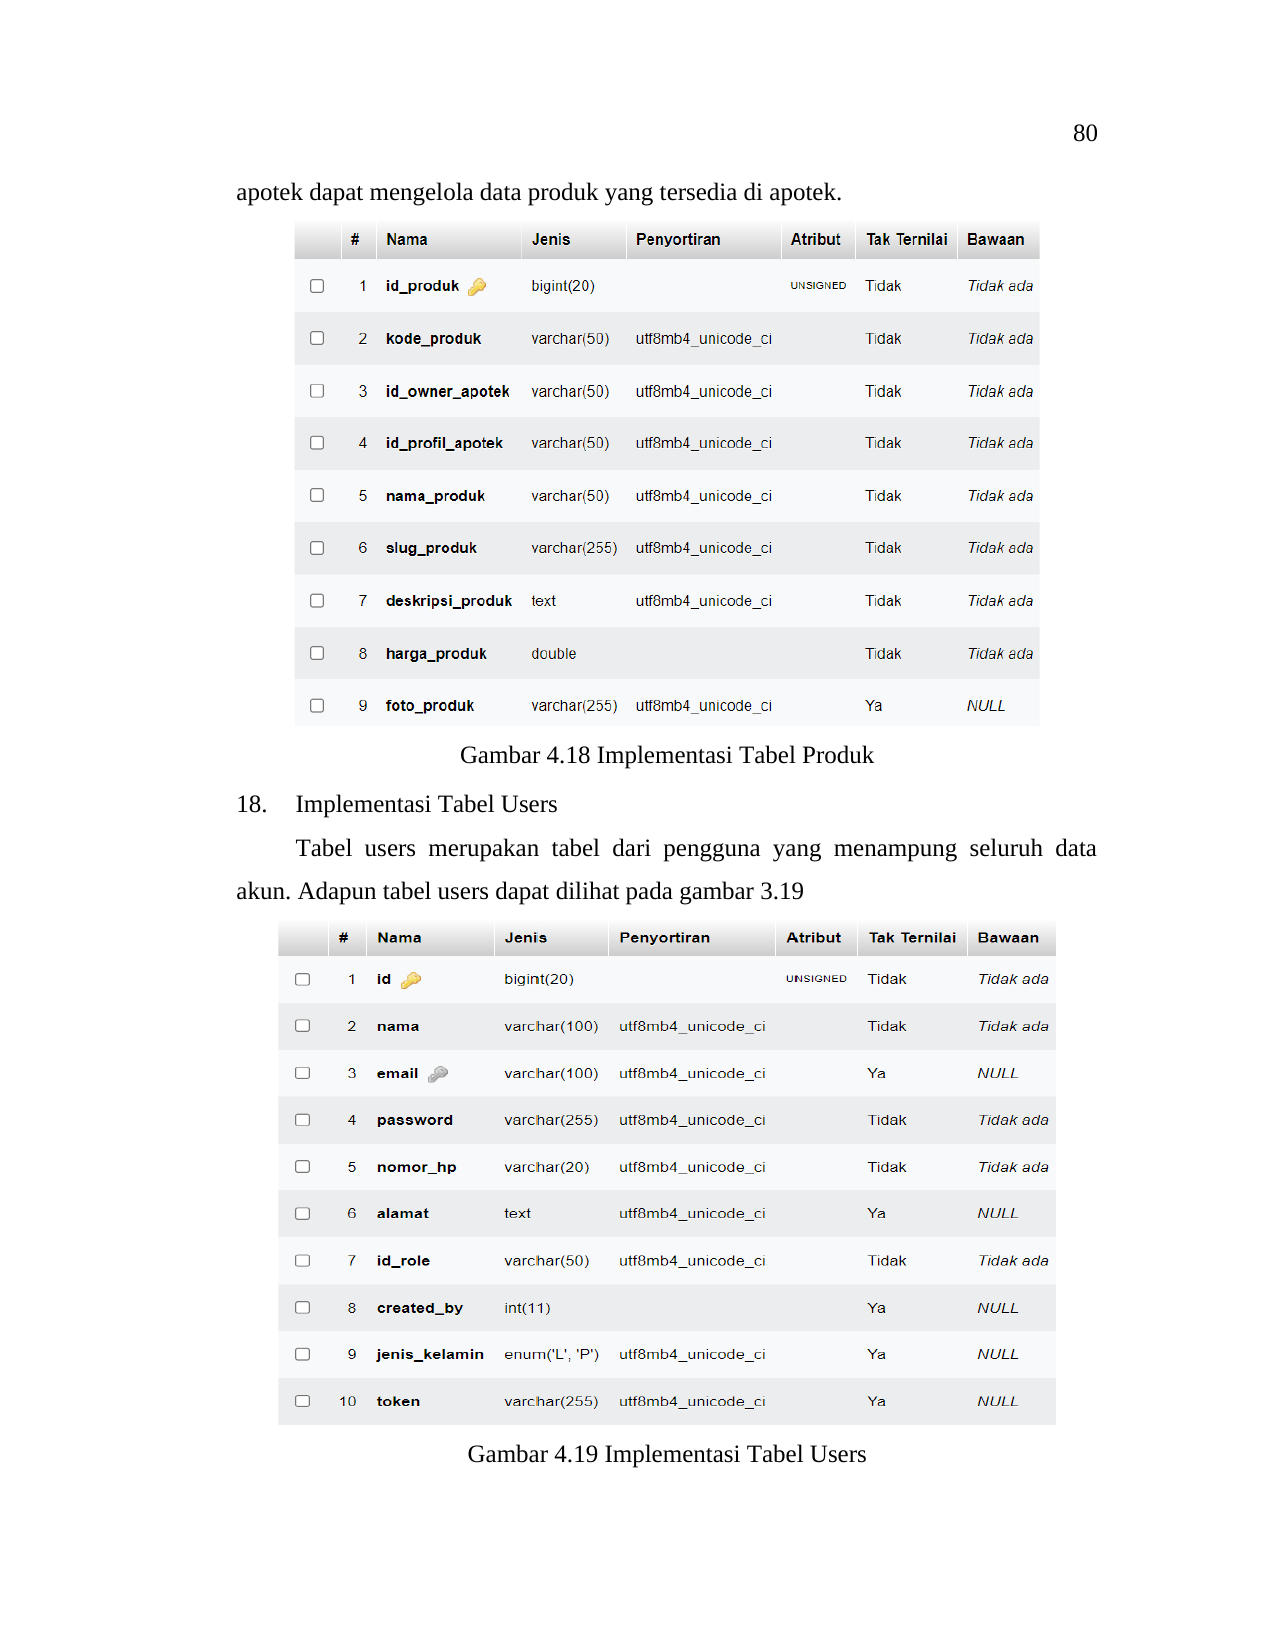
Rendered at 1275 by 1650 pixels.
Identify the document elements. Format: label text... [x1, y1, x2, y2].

list Implementasi Tabel Users [236, 789, 1098, 818]
picture [294, 220, 1040, 726]
text apotek dapat mengelola data produk yang tersedia di apotek. [236, 177, 1098, 206]
picture [278, 918, 1056, 1425]
text Gambar 4.18 Implementasi Tabel Produk [236, 740, 1098, 769]
text Tabel users merupakan tabel dari pengguna yang menampung seluruh data akun. Adapun tabel users dapat dilihat pada gambar 3.19 [236, 833, 1098, 904]
text Gambar 4.19 Implementasi Tabel Users [236, 1439, 1098, 1468]
